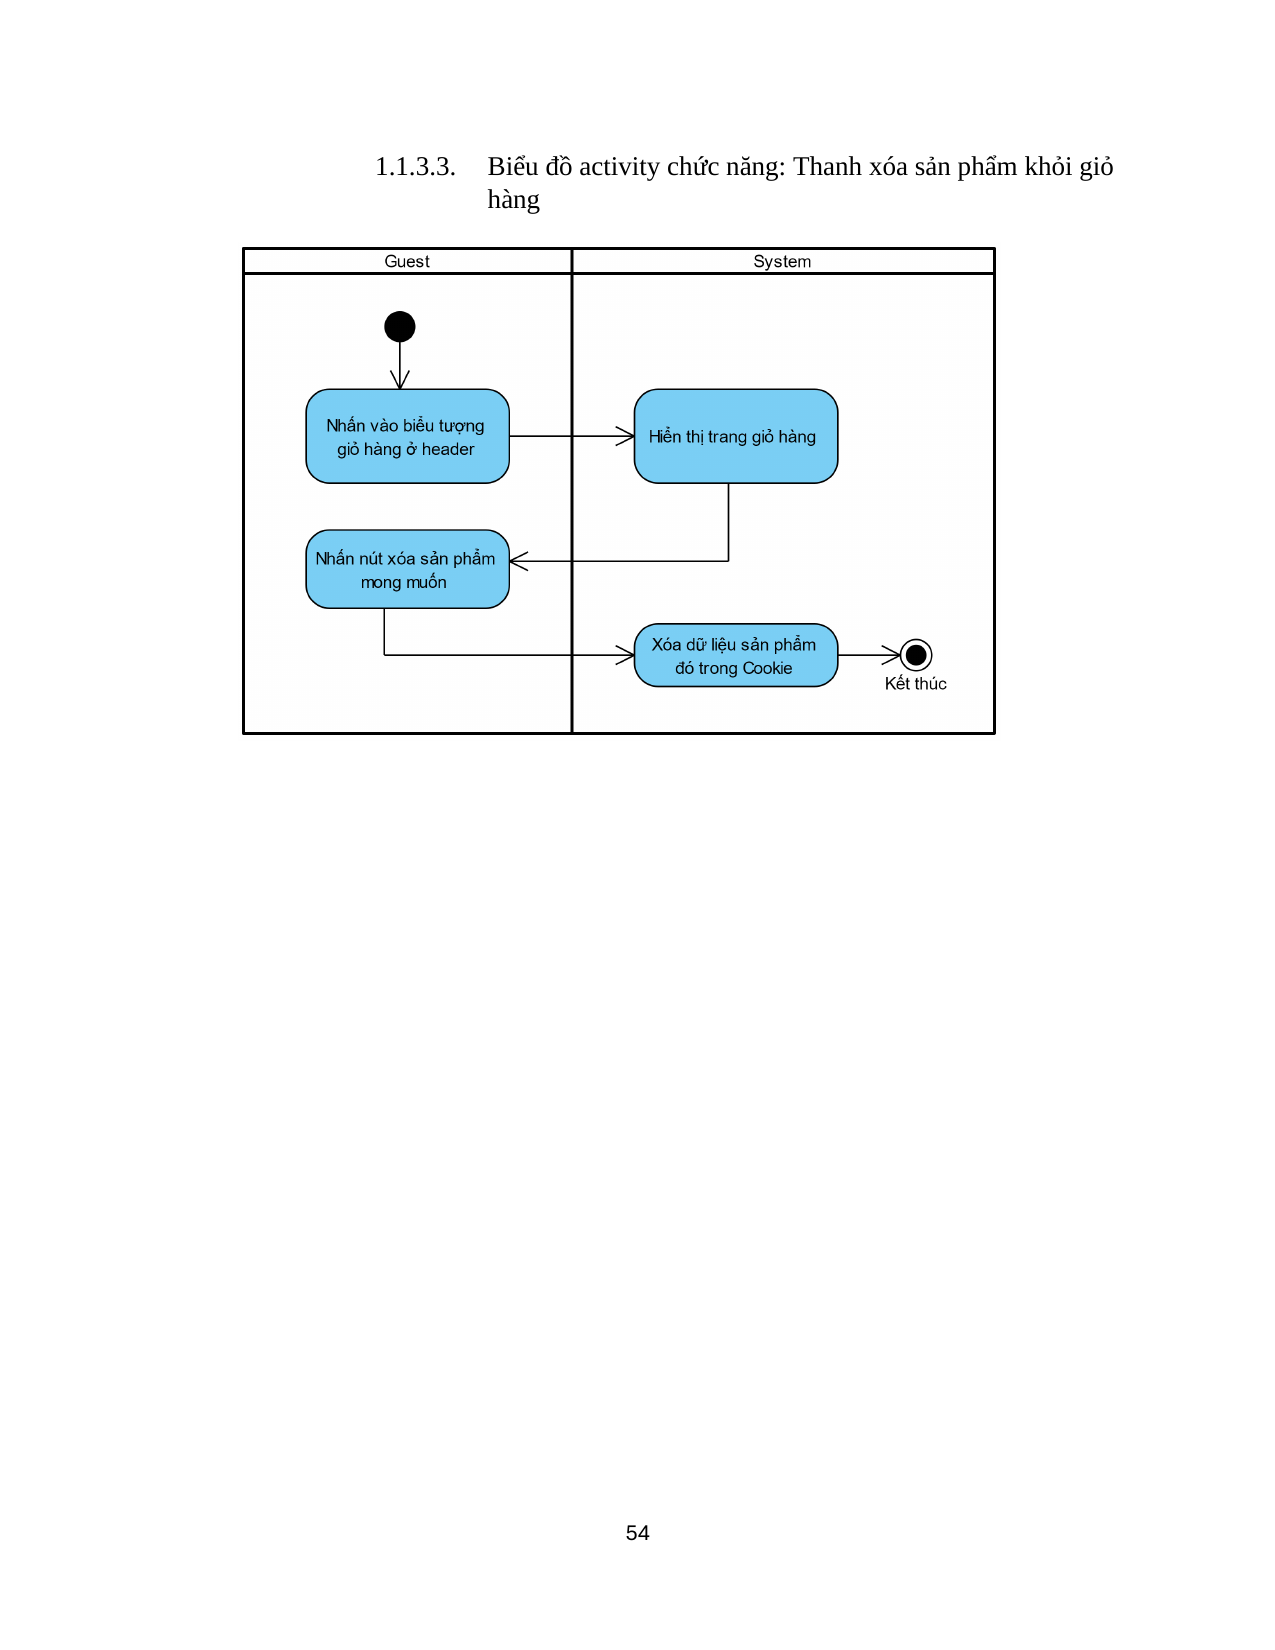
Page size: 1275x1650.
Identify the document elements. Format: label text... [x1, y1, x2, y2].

list Biểu đồ activity chức năng: Thanh xóa sản phẩm khỏi giỏ hàng [375, 150, 1125, 215]
picture [237, 242, 1002, 741]
